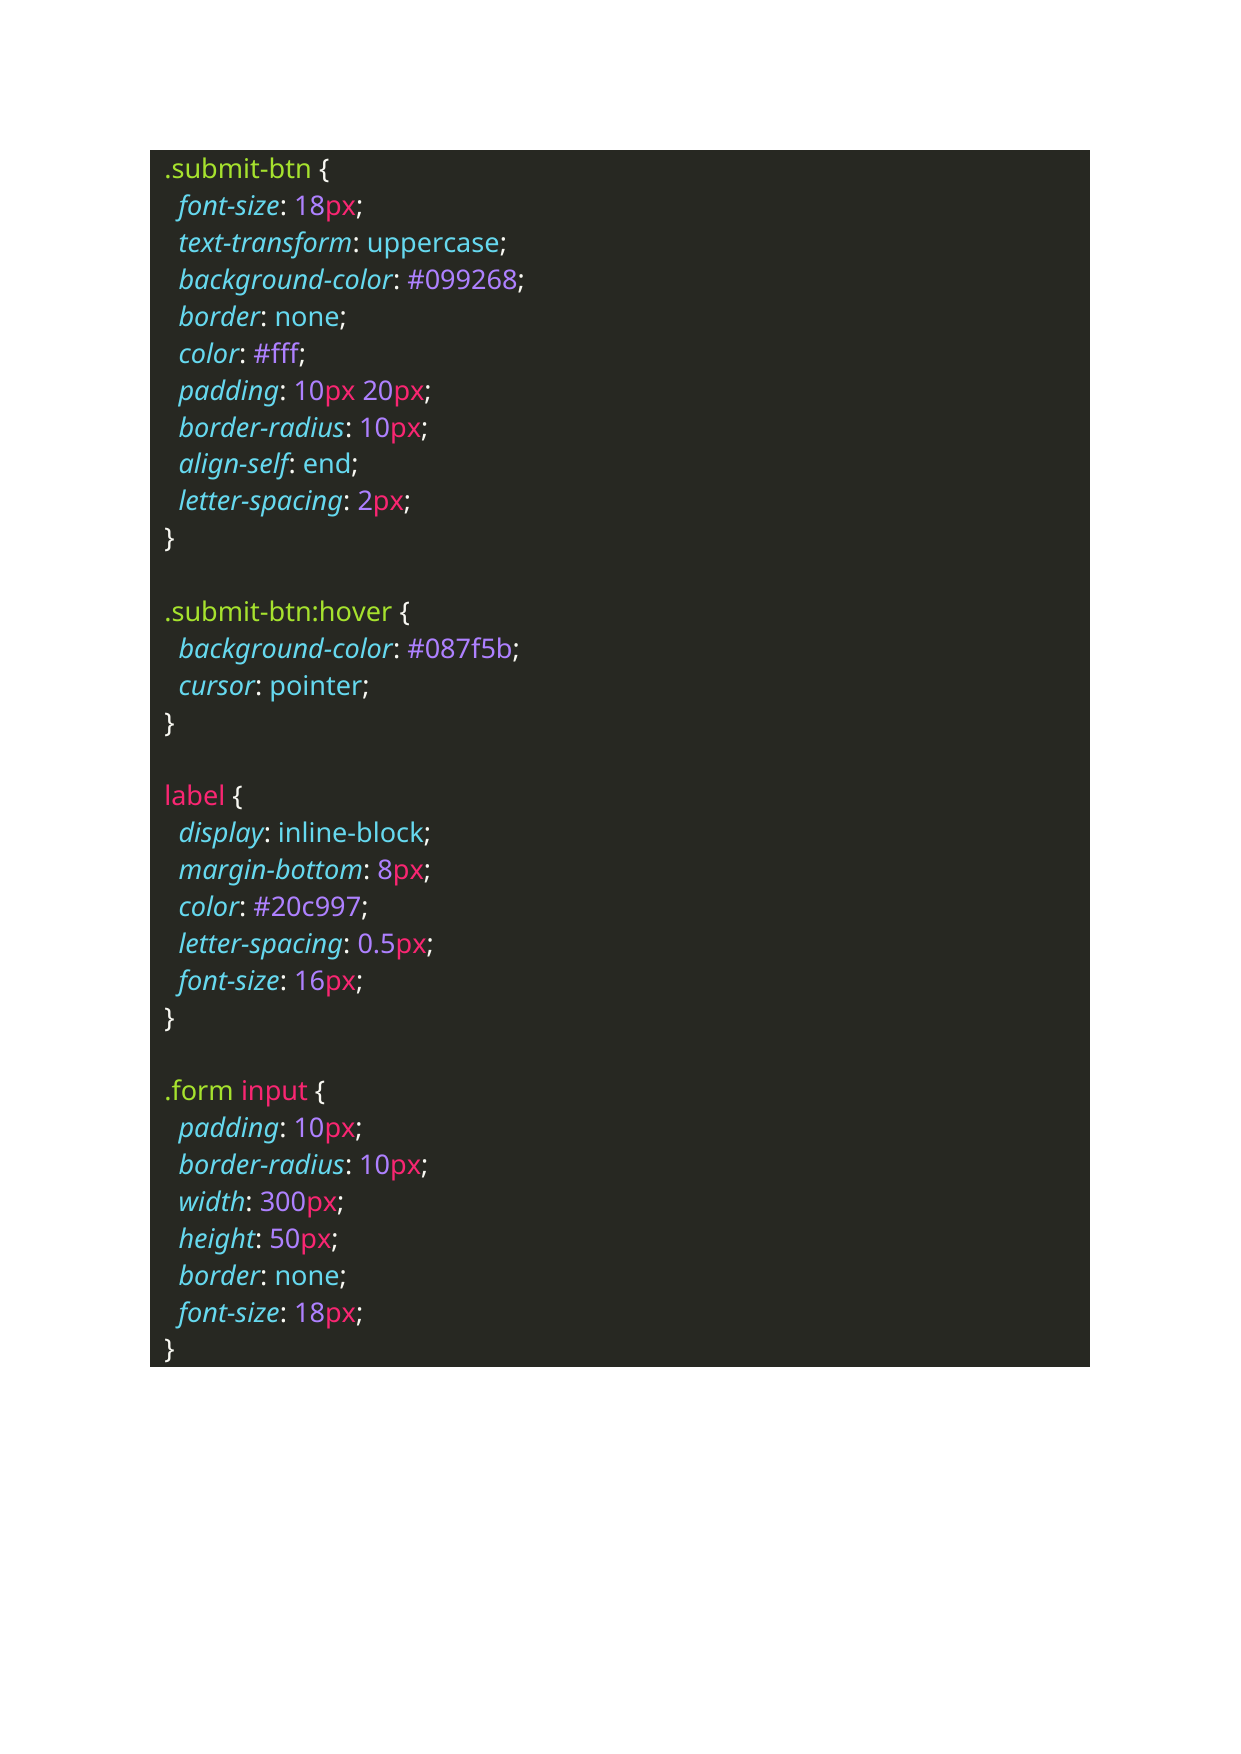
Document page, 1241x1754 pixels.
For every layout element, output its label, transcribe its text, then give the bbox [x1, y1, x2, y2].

text border-radius: 10px; [150, 408, 1090, 445]
text width: 300px; [150, 1182, 1090, 1219]
text border: none; [150, 297, 1090, 334]
text color: #20c997; [150, 887, 1090, 924]
text letter-spacing: 2px; [150, 482, 1090, 519]
text } [150, 1330, 1090, 1367]
text display: inline-block; [150, 814, 1090, 851]
text padding: 10px 20px; [150, 371, 1090, 408]
text font-size: 16px; [150, 961, 1090, 998]
text align-self: end; [150, 445, 1090, 482]
text letter-spacing: 0.5px; [150, 924, 1090, 961]
text border: none; [150, 1256, 1090, 1293]
text } [150, 703, 1090, 740]
text label { [150, 777, 1090, 814]
text .form input { [150, 1072, 1090, 1109]
text cursor: pointer; [150, 666, 1090, 703]
text } [150, 998, 1090, 1035]
text padding: 10px; [150, 1109, 1090, 1146]
text .submit-btn { [150, 150, 1090, 187]
text height: 50px; [150, 1219, 1090, 1256]
text text-transform: uppercase; [150, 224, 1090, 261]
text } [150, 519, 1090, 556]
text border-radius: 10px; [150, 1146, 1090, 1182]
text font-size: 18px; [150, 1293, 1090, 1330]
text font-size: 18px; [150, 187, 1090, 224]
text color: #fff; [150, 334, 1090, 371]
text margin-bottom: 8px; [150, 851, 1090, 887]
text background-color: #087f5b; [150, 629, 1090, 666]
text background-color: #099268; [150, 261, 1090, 297]
text .submit-btn:hover { [150, 592, 1090, 629]
